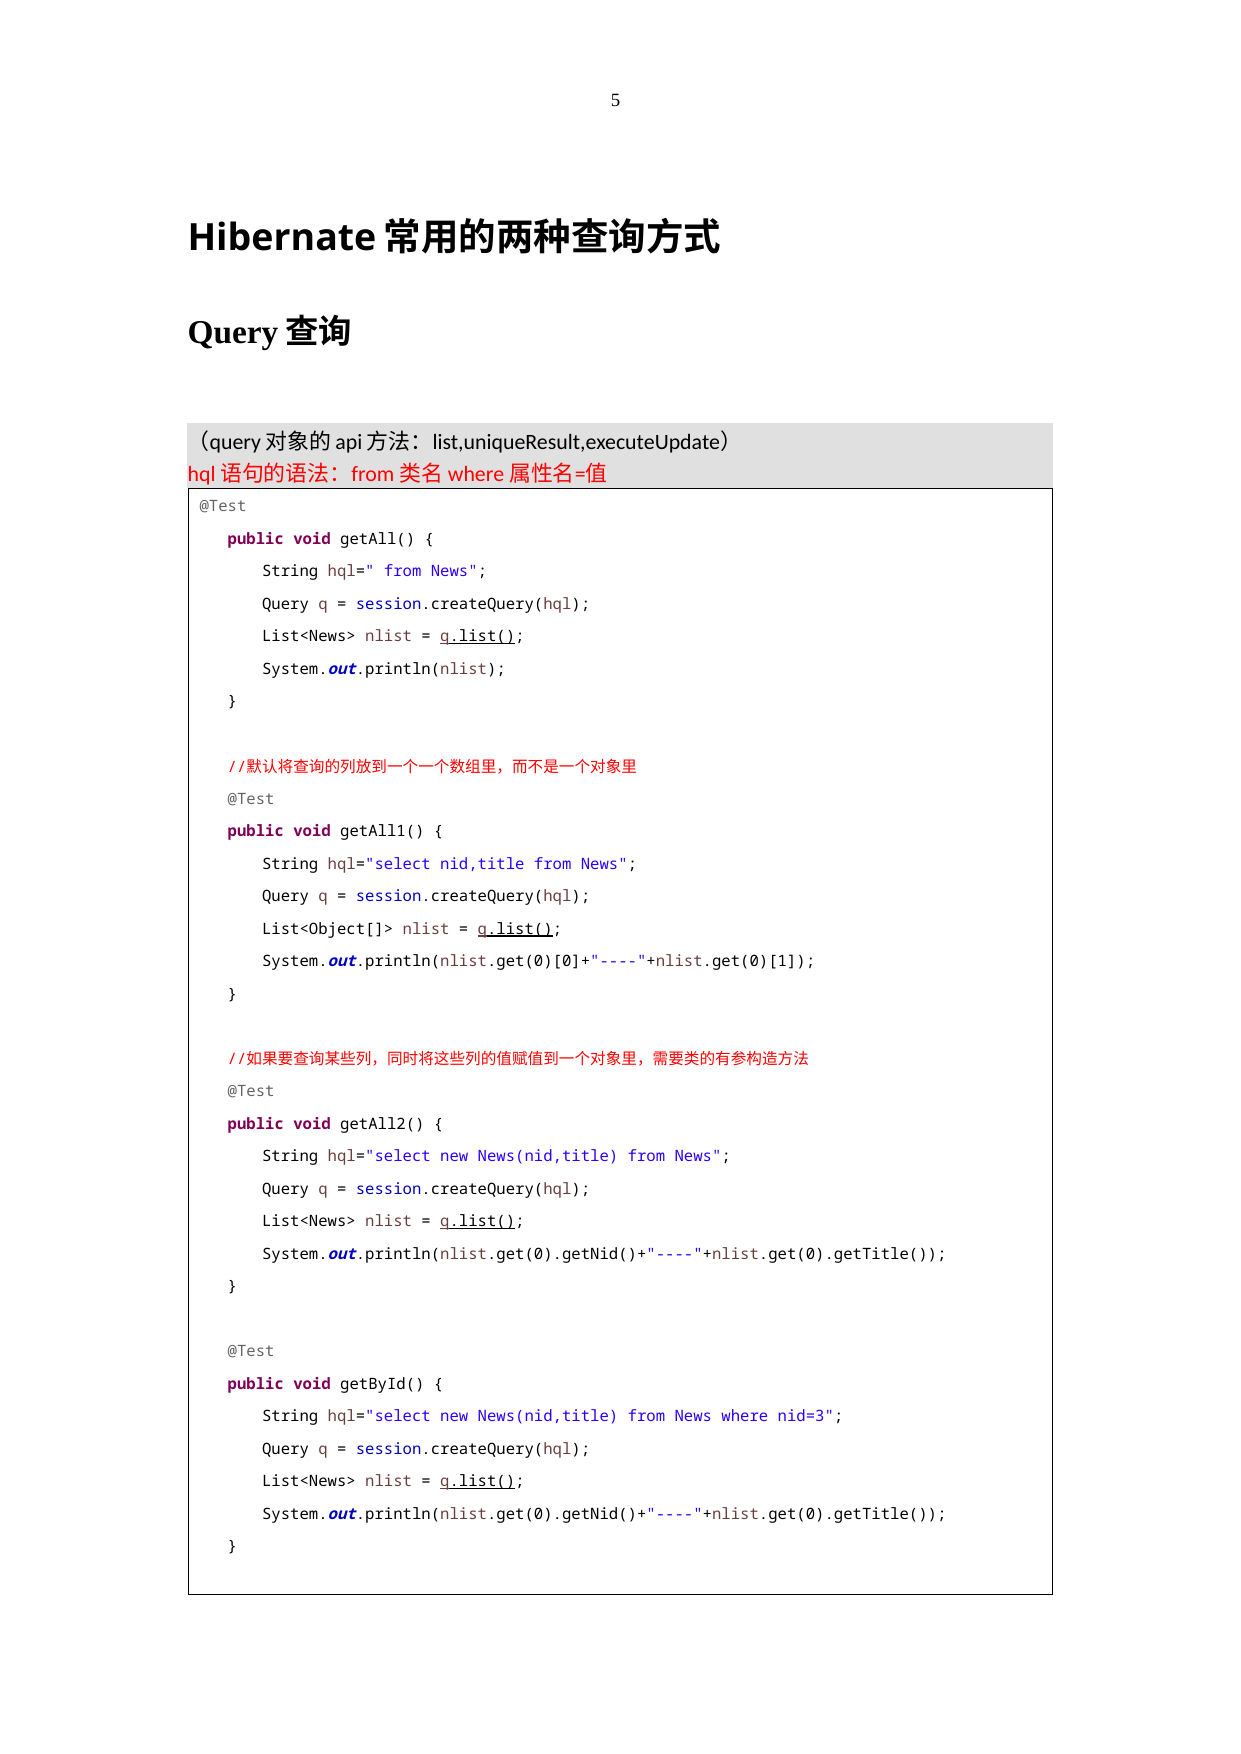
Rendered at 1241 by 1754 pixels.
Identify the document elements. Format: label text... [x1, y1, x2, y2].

subtitle Hibernate常用的两种查询方式 [187, 202, 1053, 267]
subtitle Query查询 [187, 296, 1053, 361]
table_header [189, 489, 1052, 1594]
text （query对象的api方法：list,uniqueResult,executeUpdate） [187, 423, 1053, 456]
text hql语句的语法：from 类名 where 属性名=值 [187, 456, 1053, 488]
